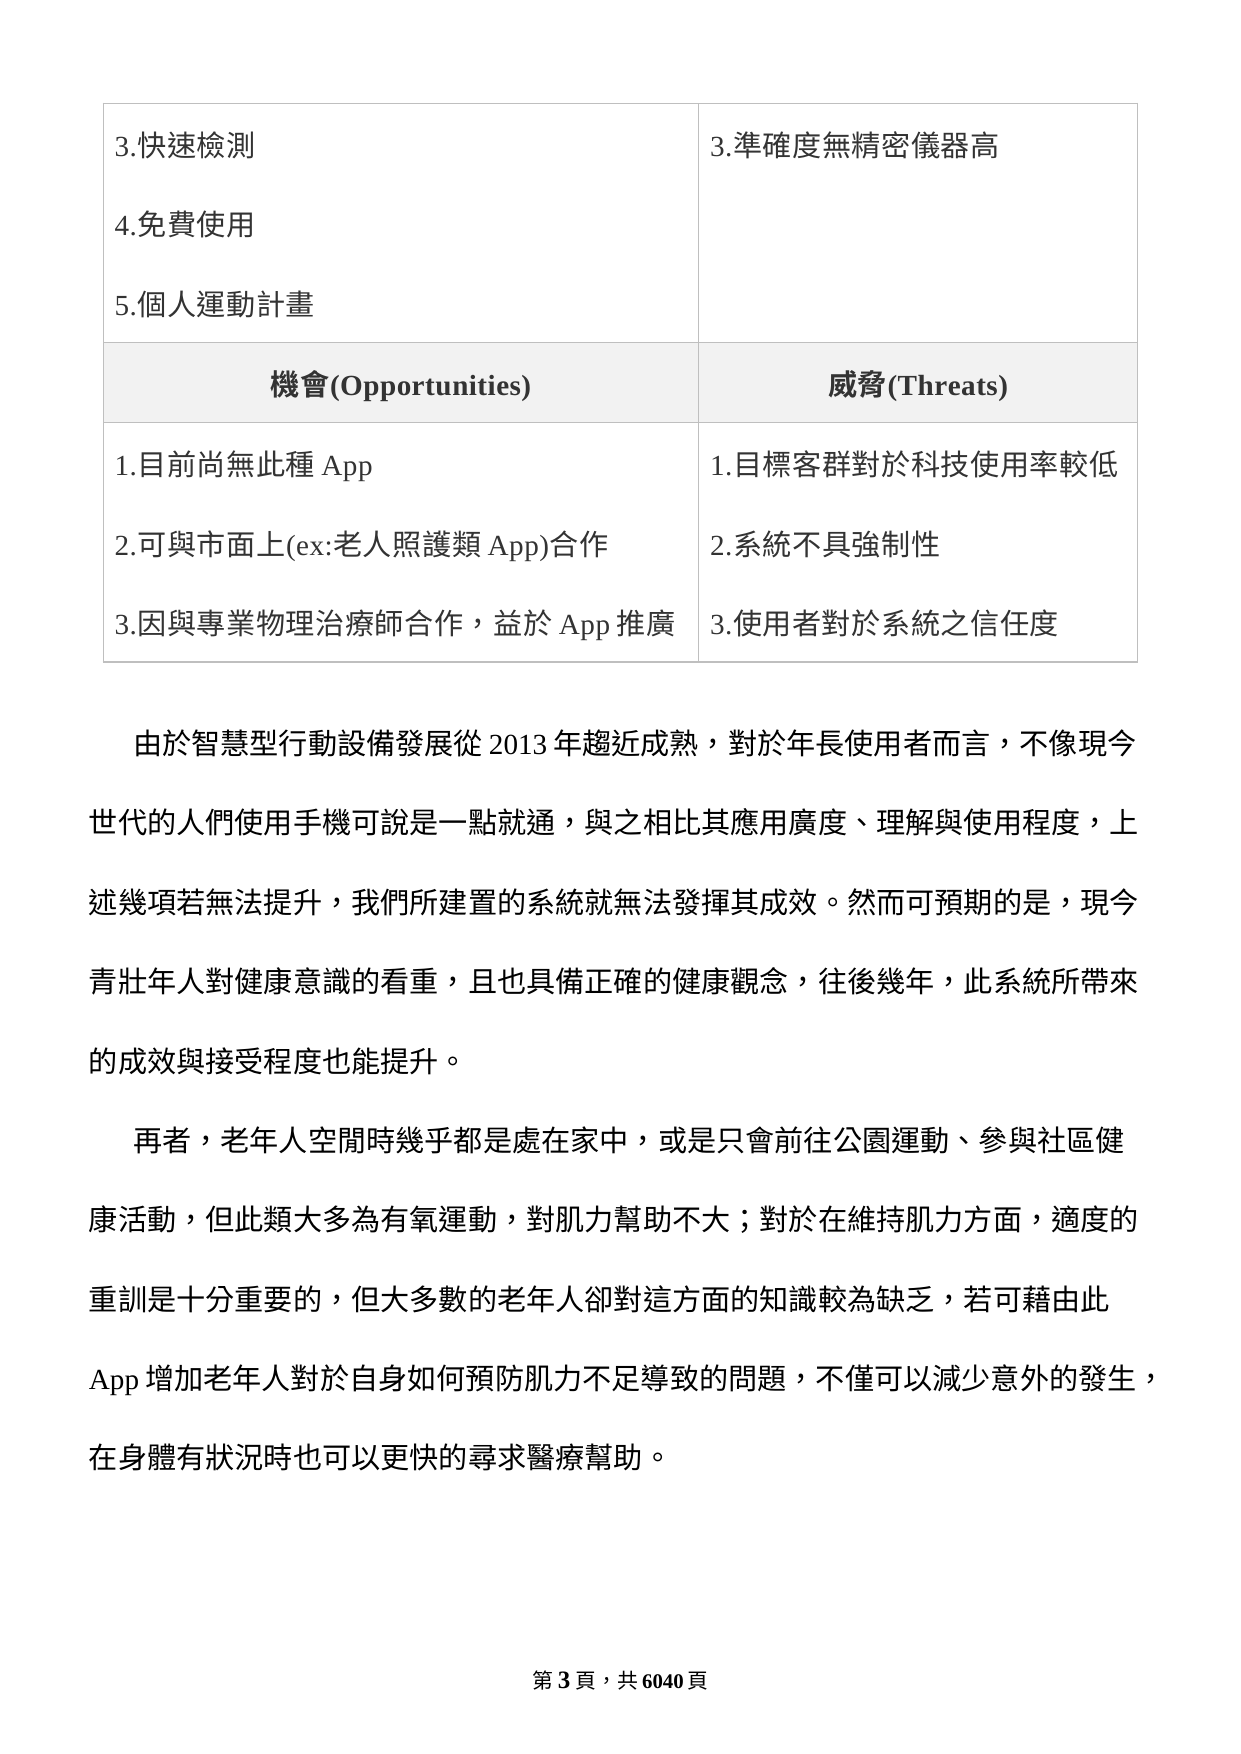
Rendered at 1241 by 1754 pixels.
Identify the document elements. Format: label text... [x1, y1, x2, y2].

text 由於智慧型行動設備發展從2013年趨近成熟，對於年長使用者而言，不像現今世代的人們使用手機可說是一點就通，與之相比其應用廣度、理解與使用程度，上述幾項若無法提升，我們所建置的系統就無法發揮其成效。然而可預期的是，現今青壯年人對健康意識的看重，且也具備正確的健康觀念，往後幾年，此系統所帶來的成效與接受程度也能提升。 [89, 702, 1152, 1099]
table_cell 1.目前尚無此種App 2.可與市面上(ex:老人照護類App)合作 3.因與專業物理治療師合作，益於App推廣 [104, 423, 698, 661]
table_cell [699, 104, 1137, 342]
text 再者，老年人空閒時幾乎都是處在家中，或是只會前往公園運動、參與社區健康活動，但此類大多為有氧運動，對肌力幫助不大；對於在維持肌力方面，適度的重訓是十分重要的，但大多數的老年人卻對這方面的知識較為缺乏，若可藉由此App增加老年人對於自身如何預防肌力不足導致的問題，不僅可以減少意外的發生，在身體有狀況時也可以更快的尋求醫療幫助。 [89, 1099, 1152, 1496]
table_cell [104, 104, 698, 342]
table_cell 1.目標客群對於科技使用率較低 2.系統不具強制性 3.使用者對於系統之信任度 [699, 423, 1137, 661]
table_cell 機會(Opportunities) [104, 343, 698, 422]
table_cell 威脅(Threats) [699, 343, 1137, 422]
